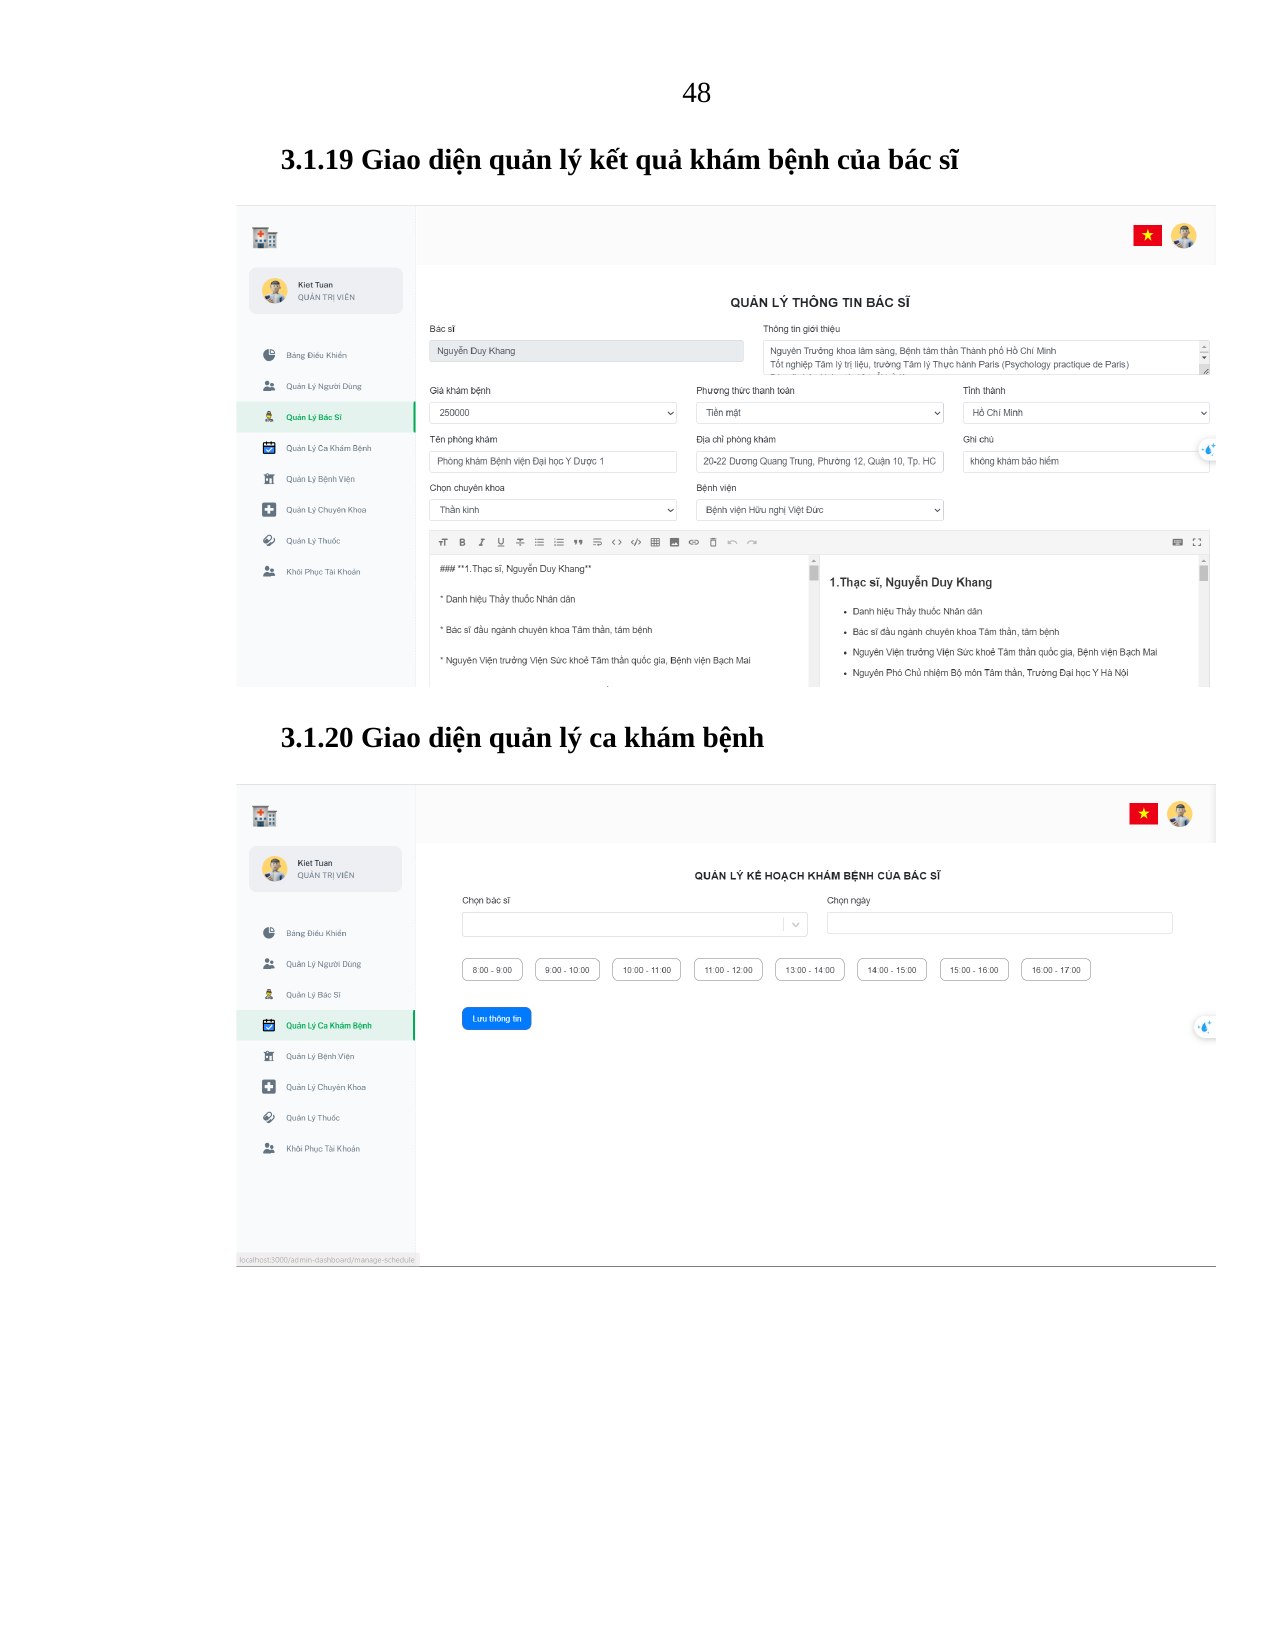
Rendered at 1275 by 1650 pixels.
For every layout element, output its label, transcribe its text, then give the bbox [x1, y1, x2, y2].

subtitle 3.1.20 Giao diện quản lý ca khám bệnh [222, 720, 1157, 754]
picture [236, 783, 1216, 1267]
picture [236, 205, 1216, 687]
subtitle 3.1.19 Giao diện quản lý kết quả khám bệnh của bác sĩ [222, 142, 1157, 176]
